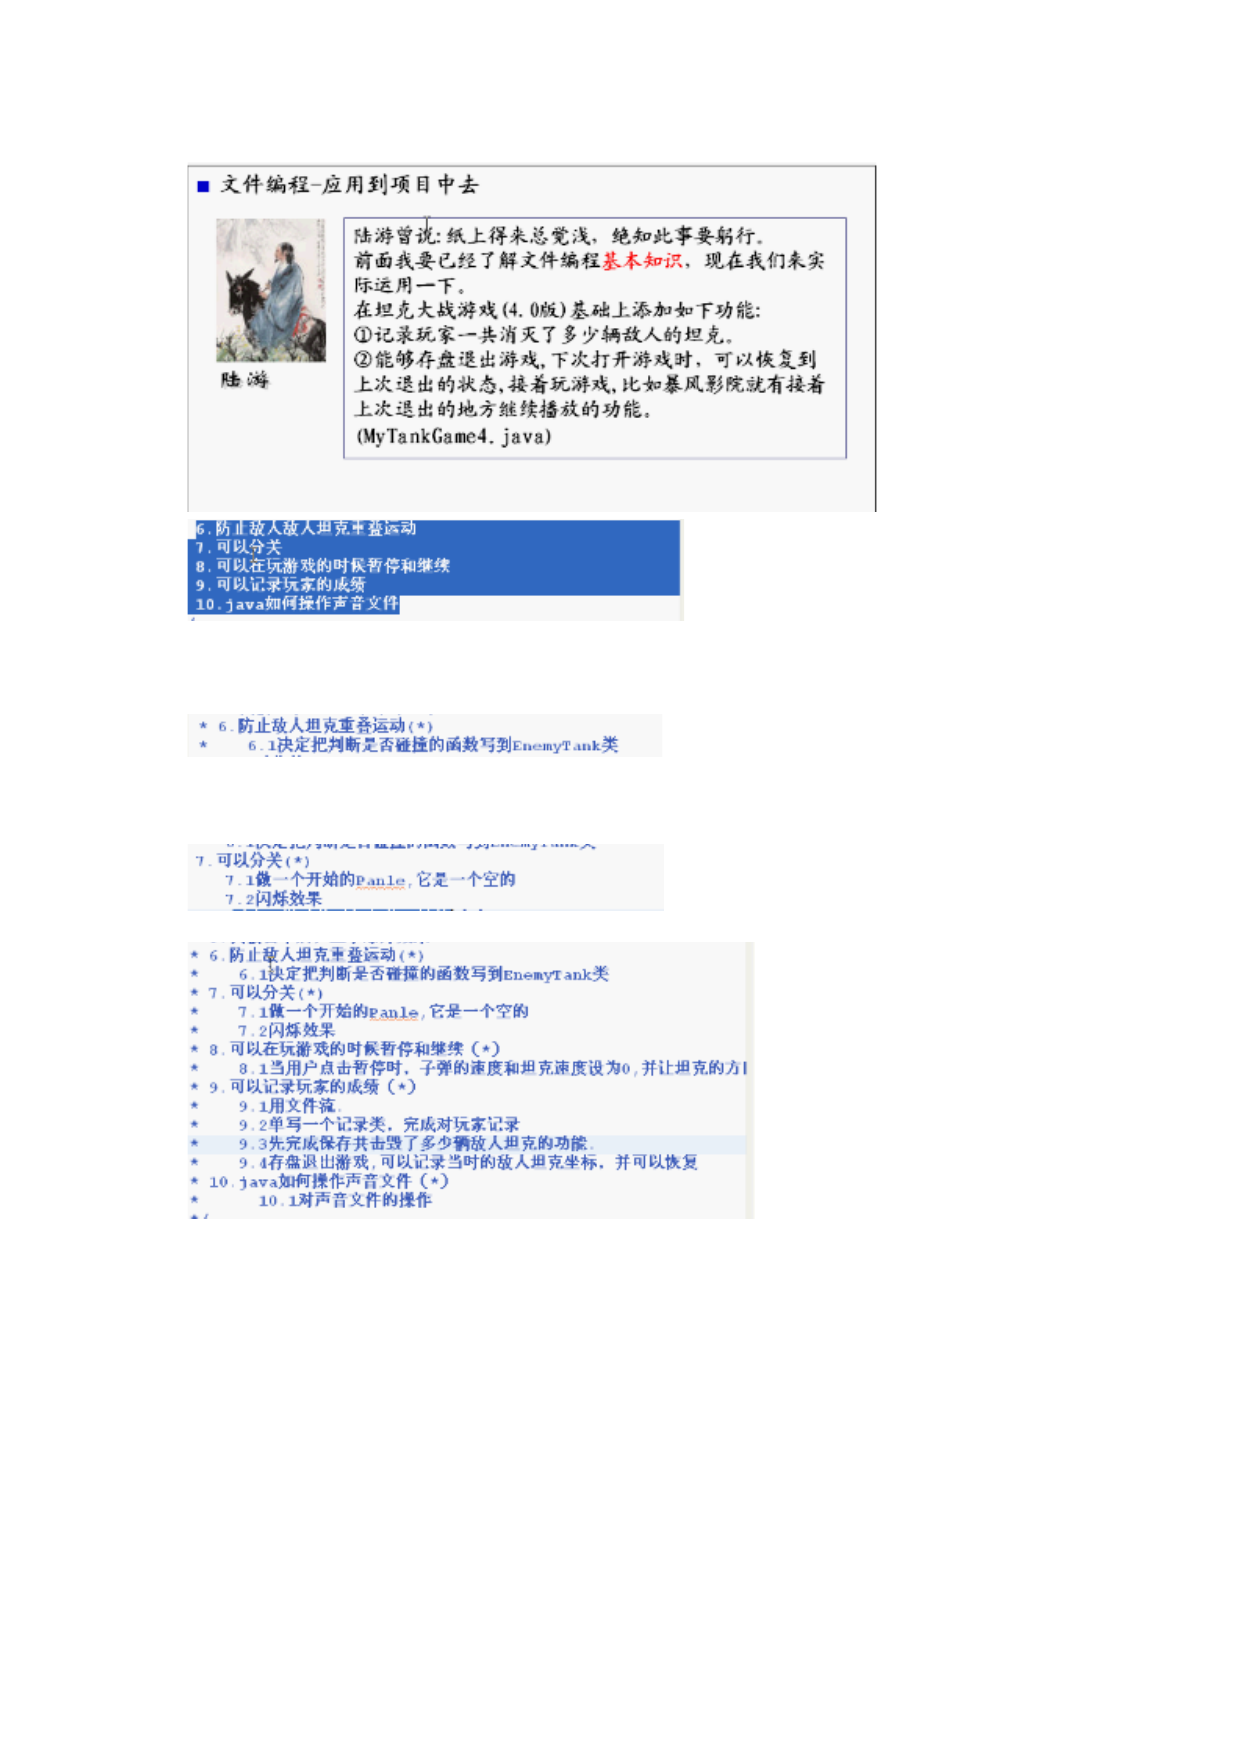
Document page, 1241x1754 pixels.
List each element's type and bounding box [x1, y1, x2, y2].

picture [187, 162, 877, 512]
picture [187, 714, 663, 757]
picture [187, 519, 685, 621]
picture [187, 844, 664, 911]
picture [187, 942, 755, 1219]
